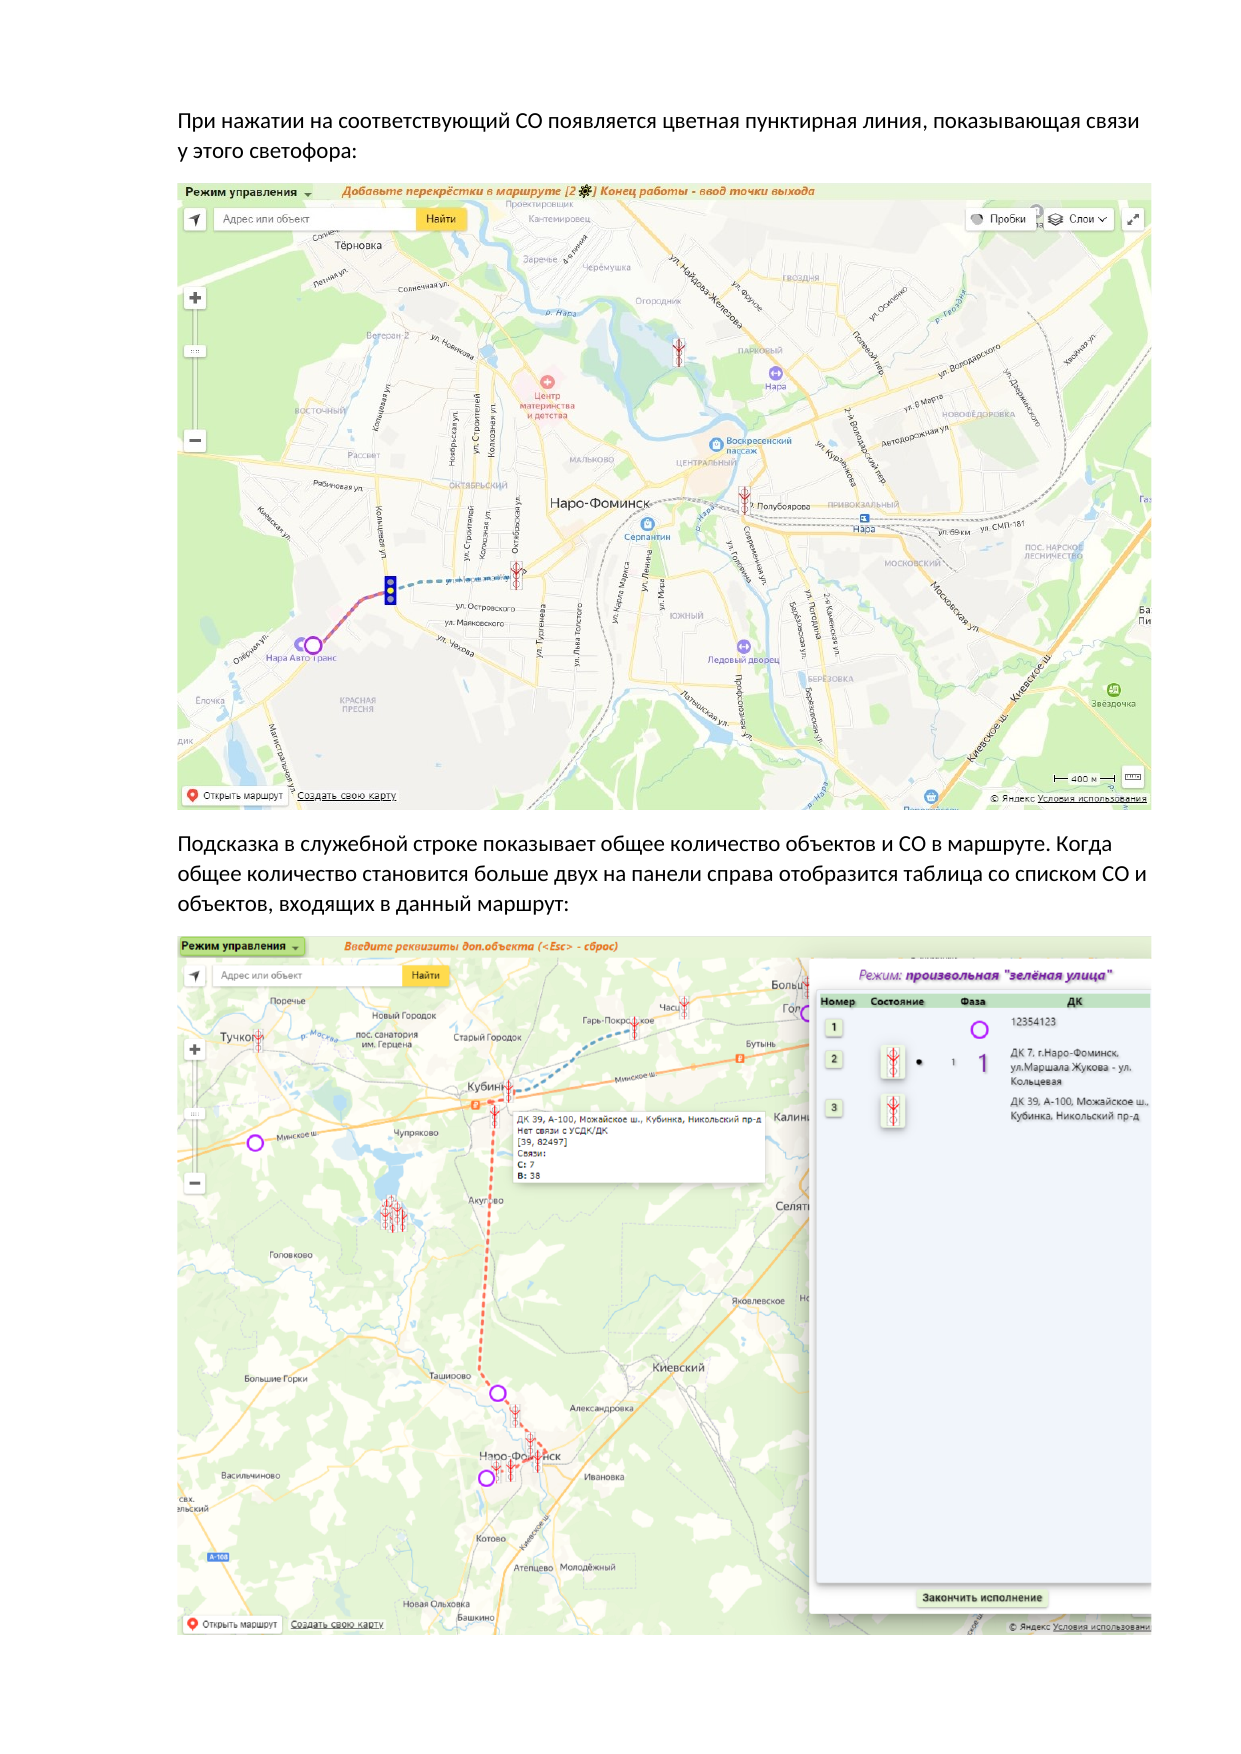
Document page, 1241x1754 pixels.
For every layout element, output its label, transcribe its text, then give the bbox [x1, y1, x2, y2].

picture [177, 936, 1152, 1635]
picture [177, 183, 1152, 810]
text Подсказка в служебной строке показывает общее количество объектов и СО в маршруте. Когда общее количество становится больше двух на панели справа отобразится таблица со списком СО и объектов, входящих в данный маршрут: [177, 829, 1152, 917]
text При нажатии на соответствующий СО появляется цветная пунктирная линия, показывающая связи у этого светофора: [177, 106, 1152, 164]
